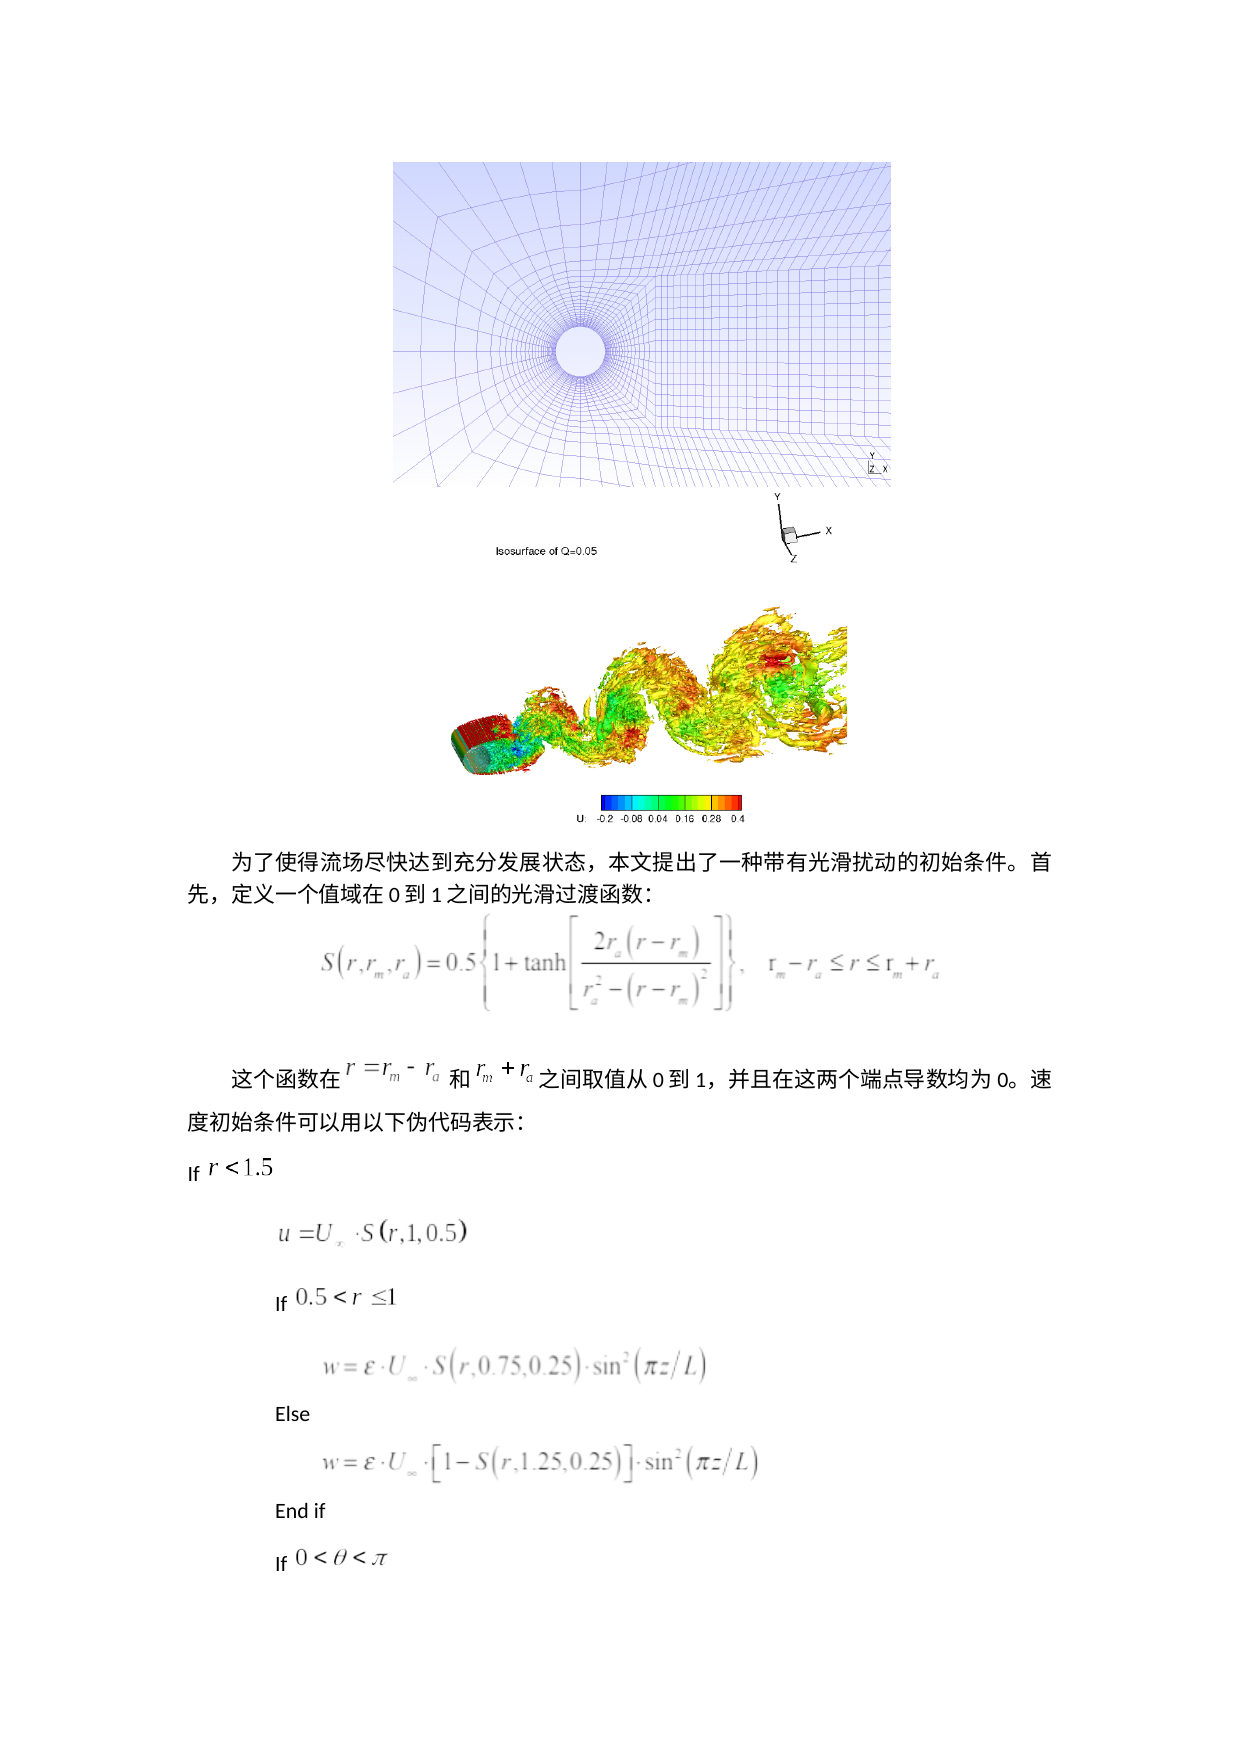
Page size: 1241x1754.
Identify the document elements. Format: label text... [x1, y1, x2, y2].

text End if [187, 1494, 1053, 1527]
text 为了使得流场尽快达到充分发展状态，本文提出了一种带有光滑扰动的初始条件。首先，定义一个值域在0到1之间的光滑过渡函数： [187, 844, 1053, 909]
text If [187, 1267, 1053, 1332]
text Else [187, 1397, 1053, 1429]
text If [187, 1137, 1053, 1202]
picture [393, 162, 891, 841]
text 这个函数在 和之间取值从0到1，并且在这两个端点导数均为0。速度初始条件可以用以下伪代码表示： [187, 1039, 1053, 1137]
text If [187, 1527, 1053, 1592]
